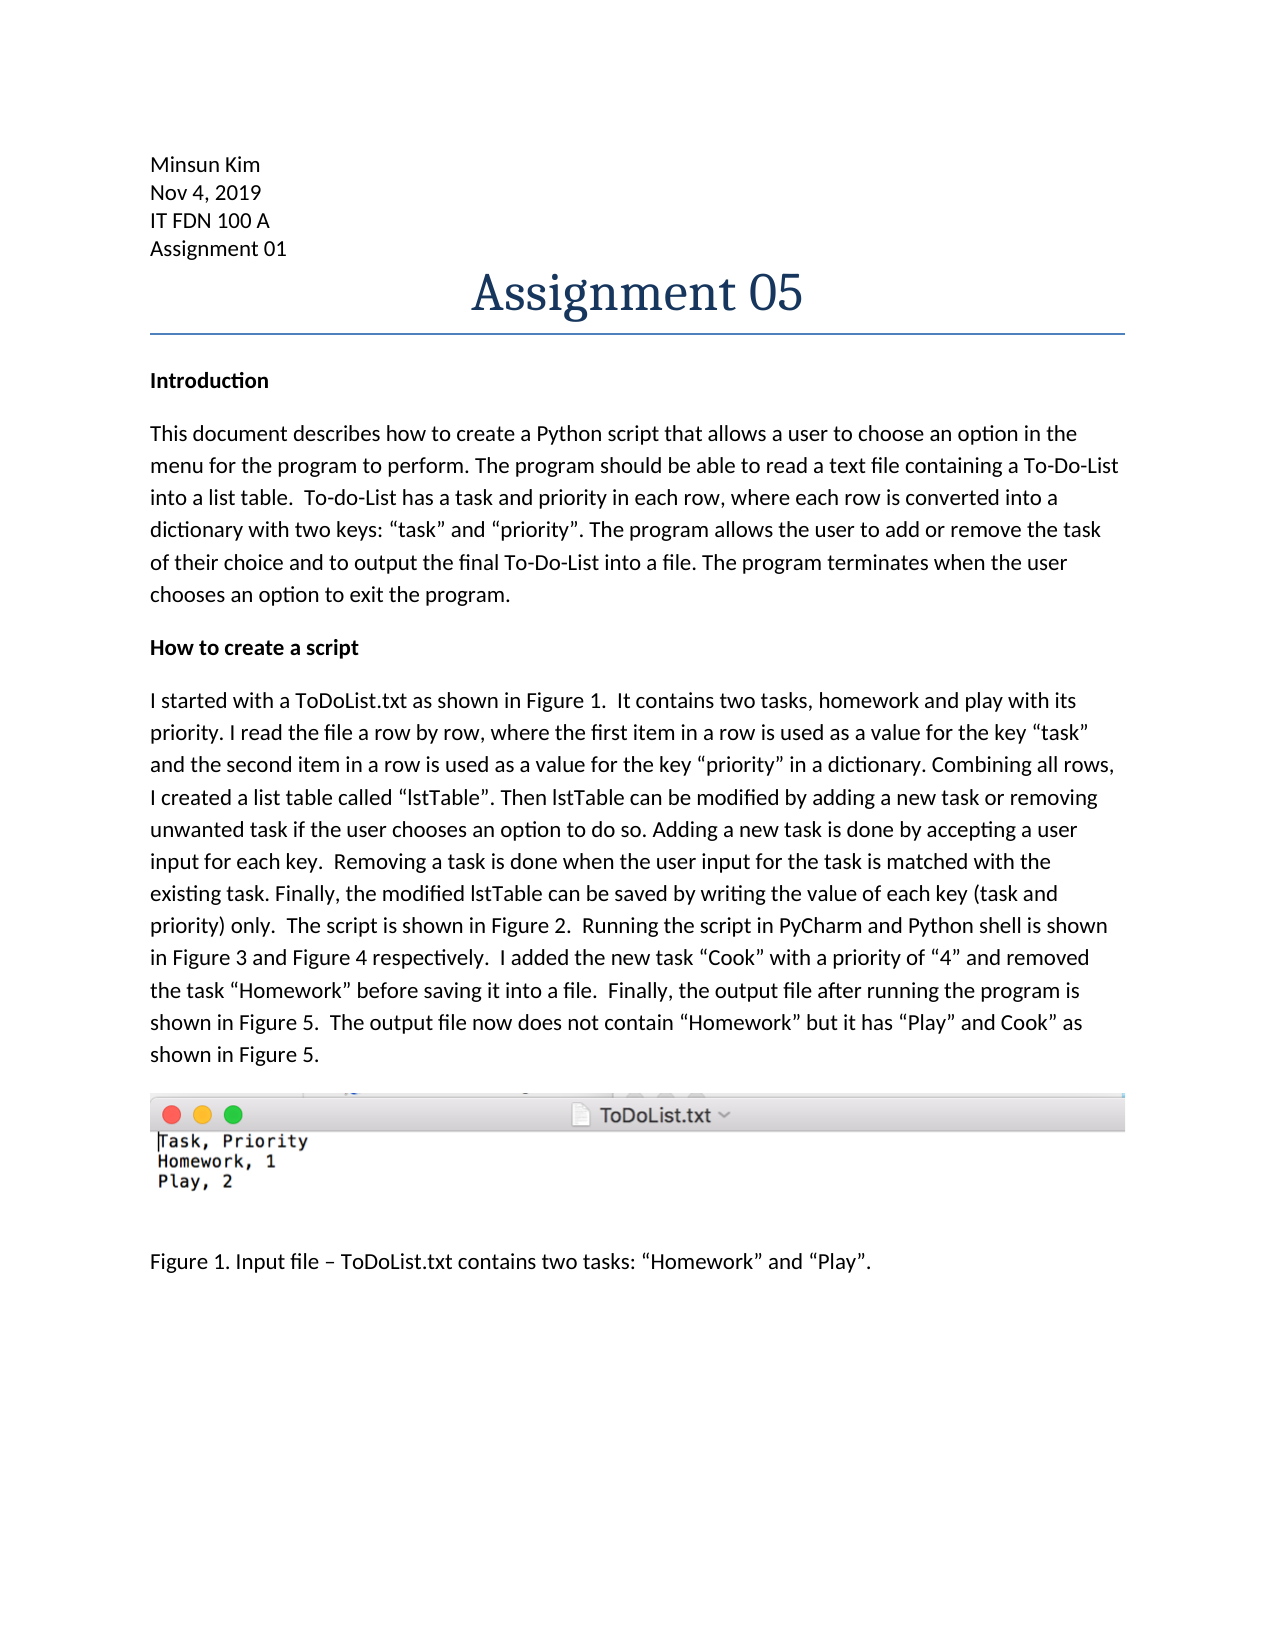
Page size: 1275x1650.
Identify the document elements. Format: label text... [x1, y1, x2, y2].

text Nov 4, 2019 [150, 178, 1125, 206]
text IT FDN 100 A [150, 206, 1125, 234]
text Assignment 01 [150, 234, 1125, 262]
text This document describes how to create a Python script that allows a user to choose an option in the menu for the program to perform. The program should be able to read a text file containing a To-Do-List into a list table. To-do-List has a task and priority in each row, where each row is converted into a dictionary with two keys: “task” and “priority”. The program allows the user to add or remove the task of their choice and to output the final To-Do-List into a file. The program terminates when the user chooses an option to exit the program. [150, 419, 1125, 608]
picture [150, 1093, 1125, 1223]
text Figure 1. Input file – ToDoList.txt contains two tasks: “Homework” and “Play”. [150, 1247, 1125, 1275]
title Assignment 05 [150, 262, 1125, 333]
text Introduction [150, 366, 1125, 394]
text I started with a ToDoList.txt as shown in Figure 1. It contains two tasks, homework and play with its priority. I read the file a row by row, where the first item in a row is used as a value for the key “task” and the second item in a row is used as a value for the key “priority” in a dictionary. Combining all rows, I created a list table called “lstTable”. Then lstTable can be modified by adding a new task or removing unwanted task if the user chooses an option to do so. Adding a new task is done by accepting a user input for each key. Removing a task is done when the user input for the task is matched with the existing task. Finally, the modified lstTable can be saved by writing the value of each key (task and priority) only. The script is shown in Figure 2. Running the script in PyCharm and Python shell is shown in Figure 3 and Figure 4 respectively. I added the new task “Cook” with a priority of “4” and removed the task “Homework” before saving it into a file. Finally, the output file after running the program is shown in Figure 5. The output file now does not contain “Homework” but it has “Play” and Cook” as shown in Figure 5. [150, 686, 1125, 1068]
text How to create a script [150, 633, 1125, 661]
text Minsun Kim [150, 150, 1125, 178]
